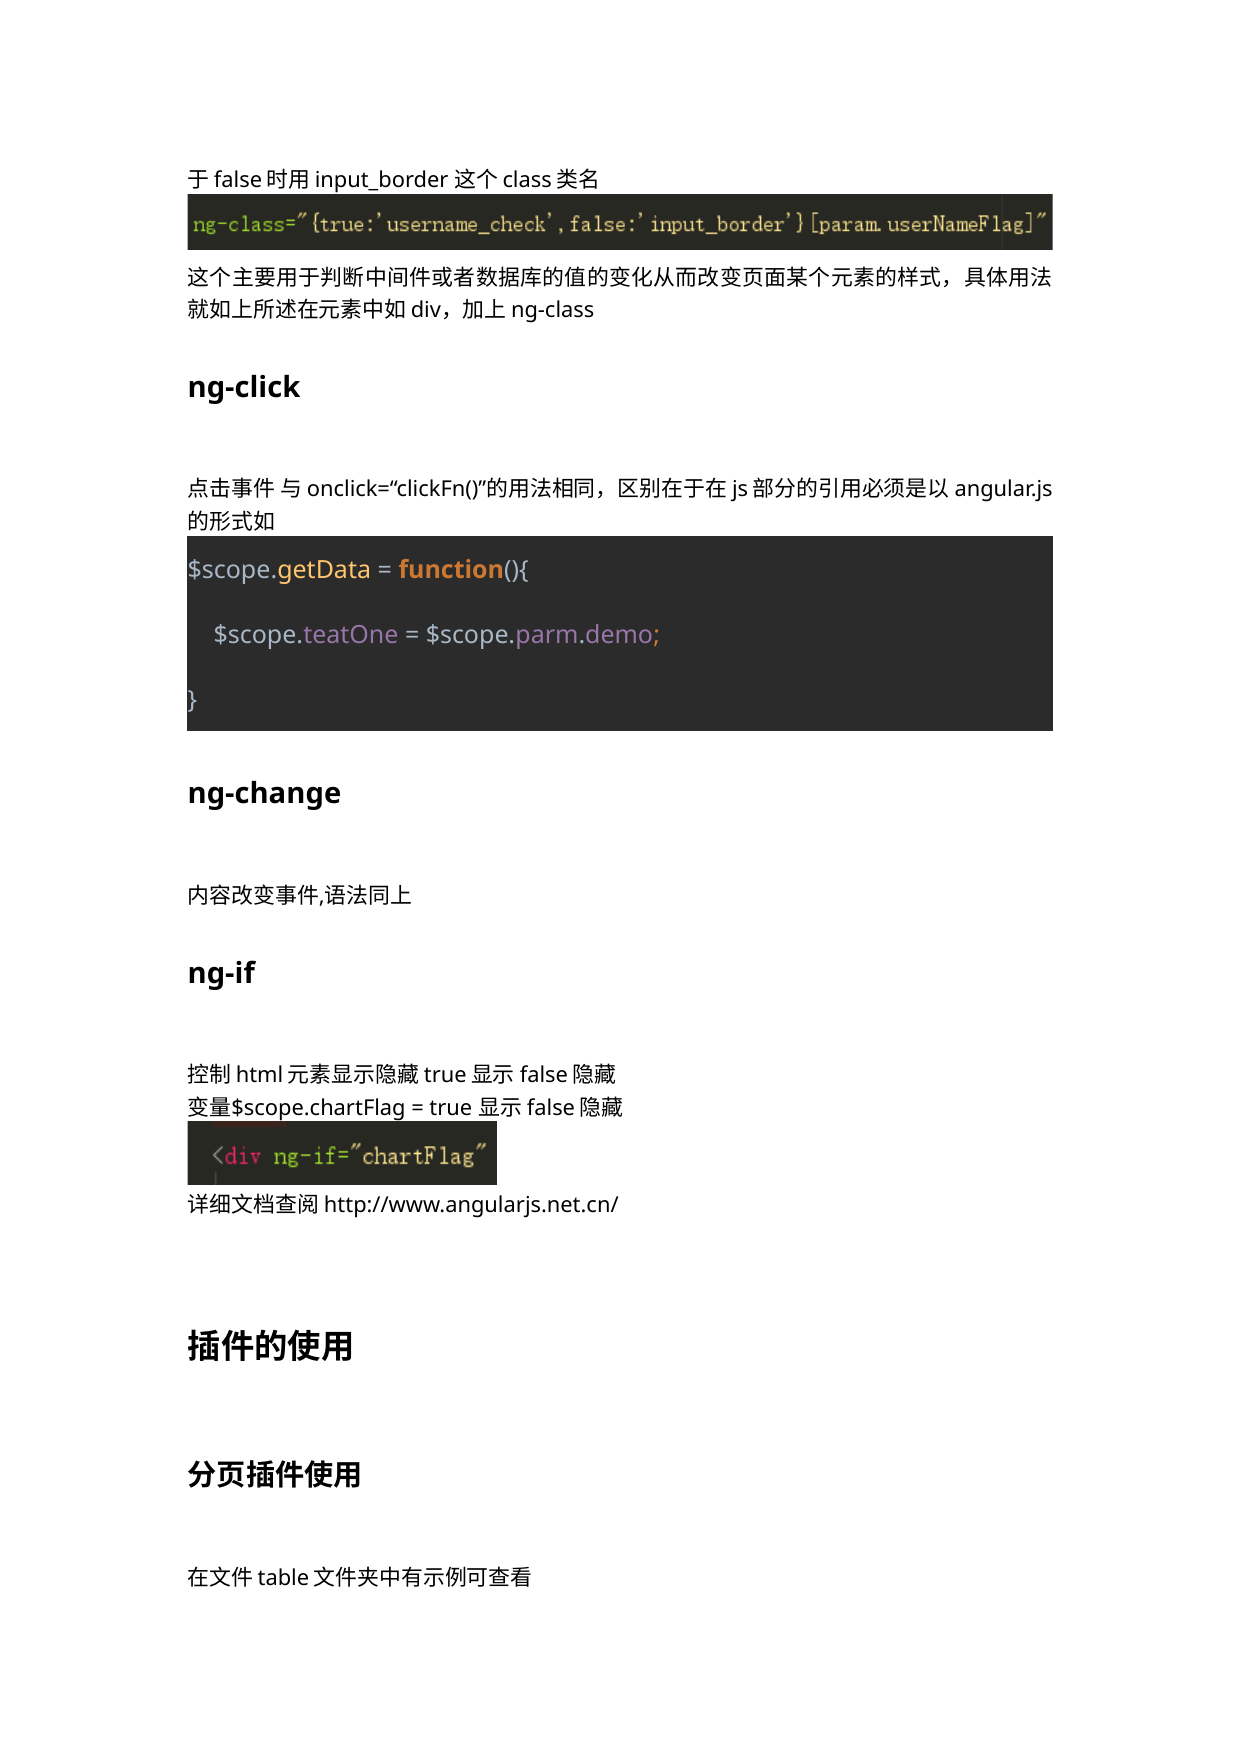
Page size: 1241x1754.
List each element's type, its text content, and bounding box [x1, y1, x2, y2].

text 这个主要用于判断中间件或者数据库的值的变化从而改变页面某个元素的样式，具体用法就如上所述在元素中如div，加上ng-class [187, 259, 1053, 324]
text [187, 162, 1053, 194]
picture [187, 1121, 497, 1185]
subtitle 插件的使用 [187, 1311, 1053, 1376]
subtitle ng-change [187, 760, 1053, 825]
picture [187, 194, 1053, 250]
subtitle 分页插件使用 [187, 1441, 1053, 1506]
text 点击事件 与onclick=“clickFn()”的用法相同，区别在于在js部分的引用必须是以angular.js的形式如 [187, 471, 1053, 536]
subtitle ng-if [187, 939, 1053, 1004]
text 详细文档查阅 http://www.angularjs.net.cn/ [187, 1187, 1053, 1219]
text 变量$scope.chartFlag = true 显示 false隐藏 [187, 1089, 1053, 1122]
subtitle ng-click [187, 354, 1053, 419]
text 控制html元素显示隐藏 true显示 false隐藏 [187, 1057, 1053, 1089]
text 在文件table文件夹中有示例可查看 [187, 1559, 1053, 1592]
text $scope.getData = function(){ $scope.teatOne = $scope.parm.demo; } [187, 536, 1053, 731]
text 内容改变事件,语法同上 [187, 878, 1053, 910]
